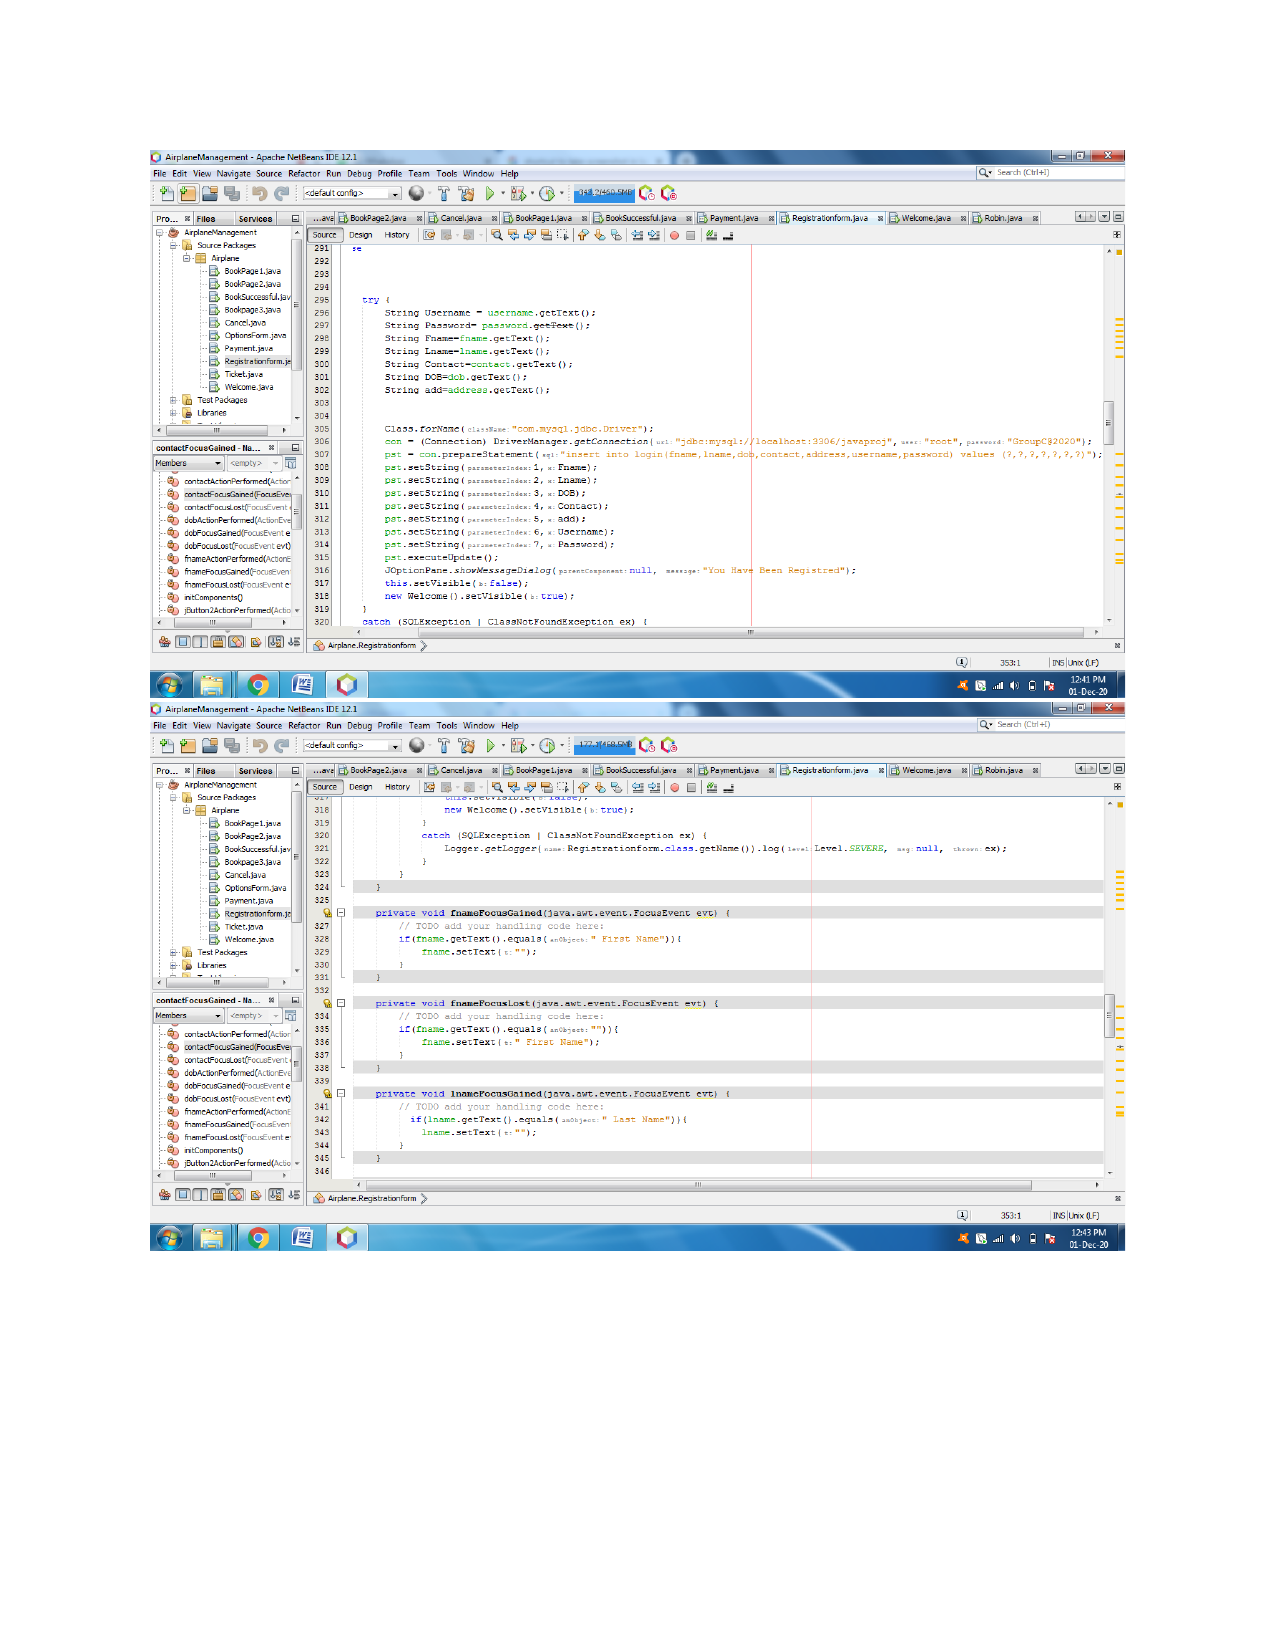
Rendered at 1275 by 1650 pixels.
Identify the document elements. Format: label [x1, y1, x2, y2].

picture [150, 702, 1125, 1251]
picture [150, 150, 1125, 698]
